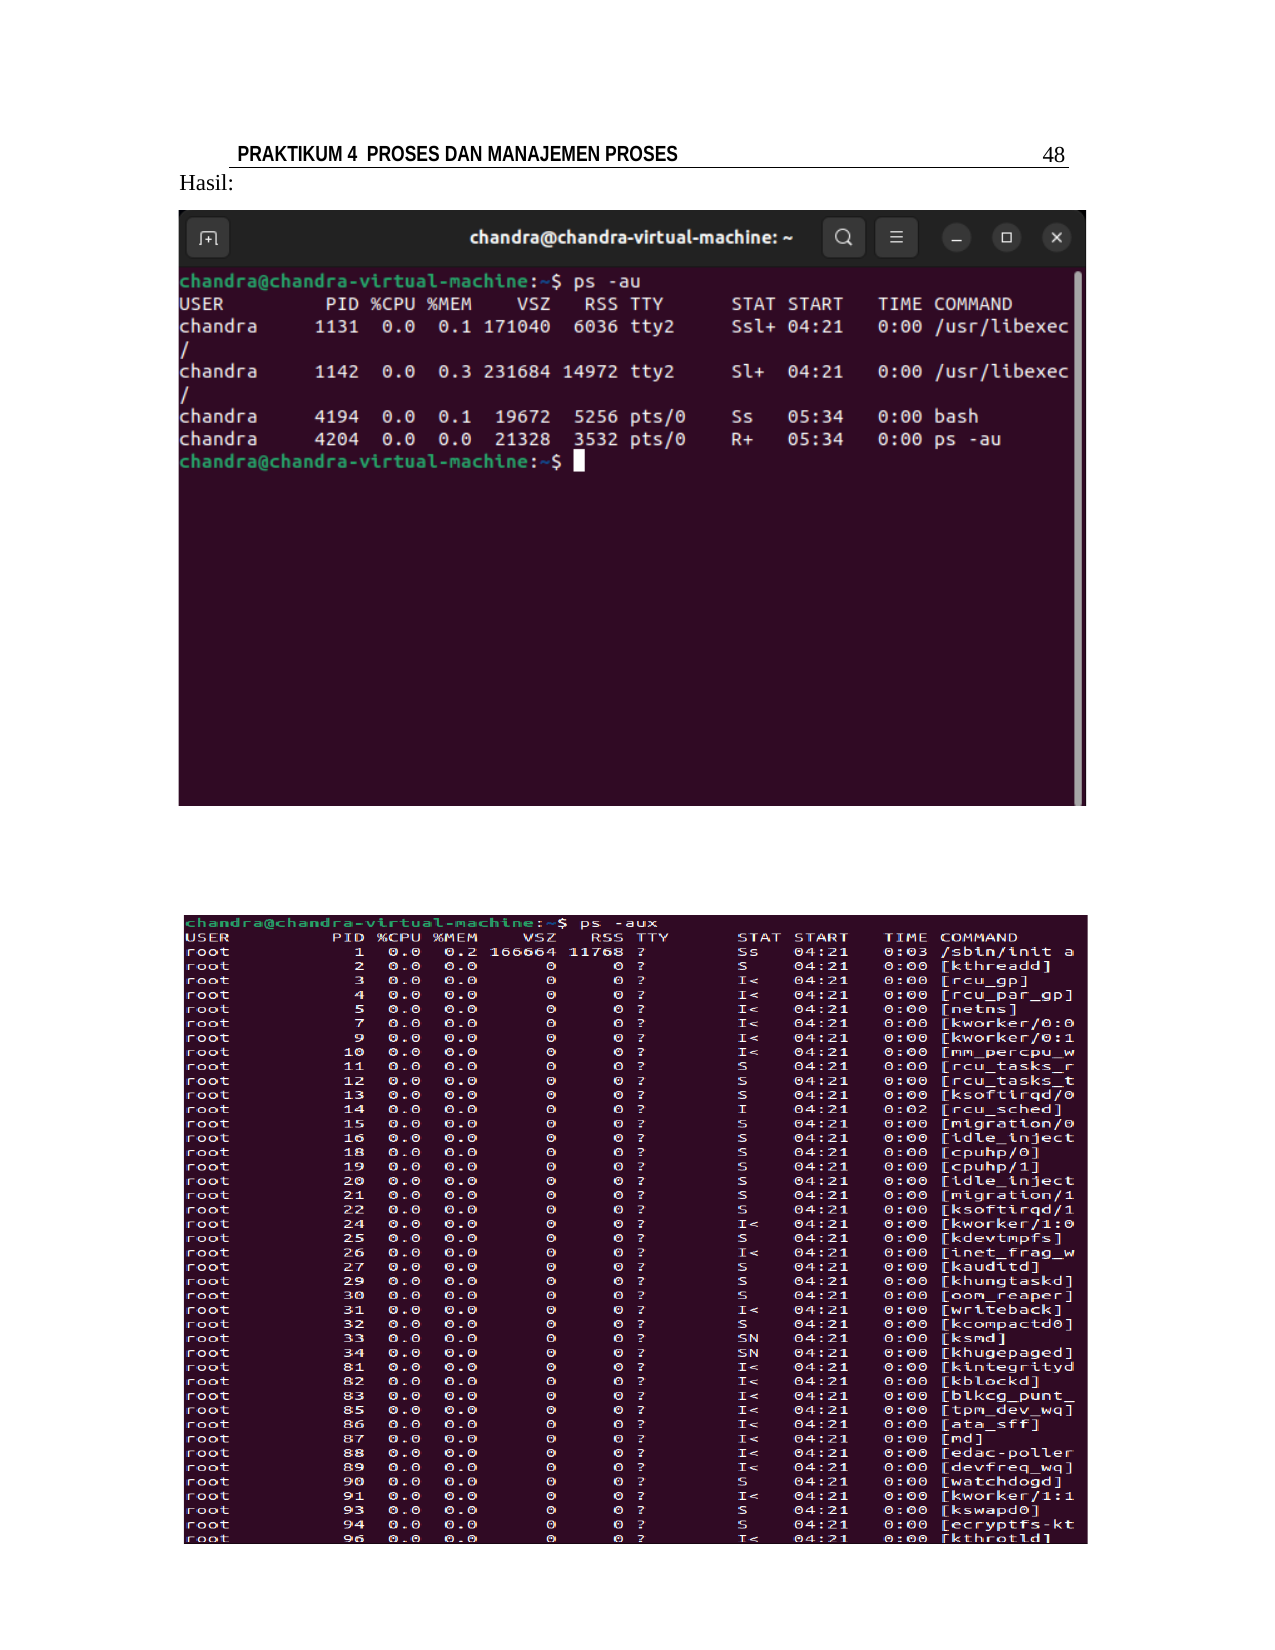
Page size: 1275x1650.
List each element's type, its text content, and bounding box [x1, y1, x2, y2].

picture [183, 915, 1088, 1544]
text Hasil: [179, 169, 1096, 195]
picture [178, 210, 1087, 806]
